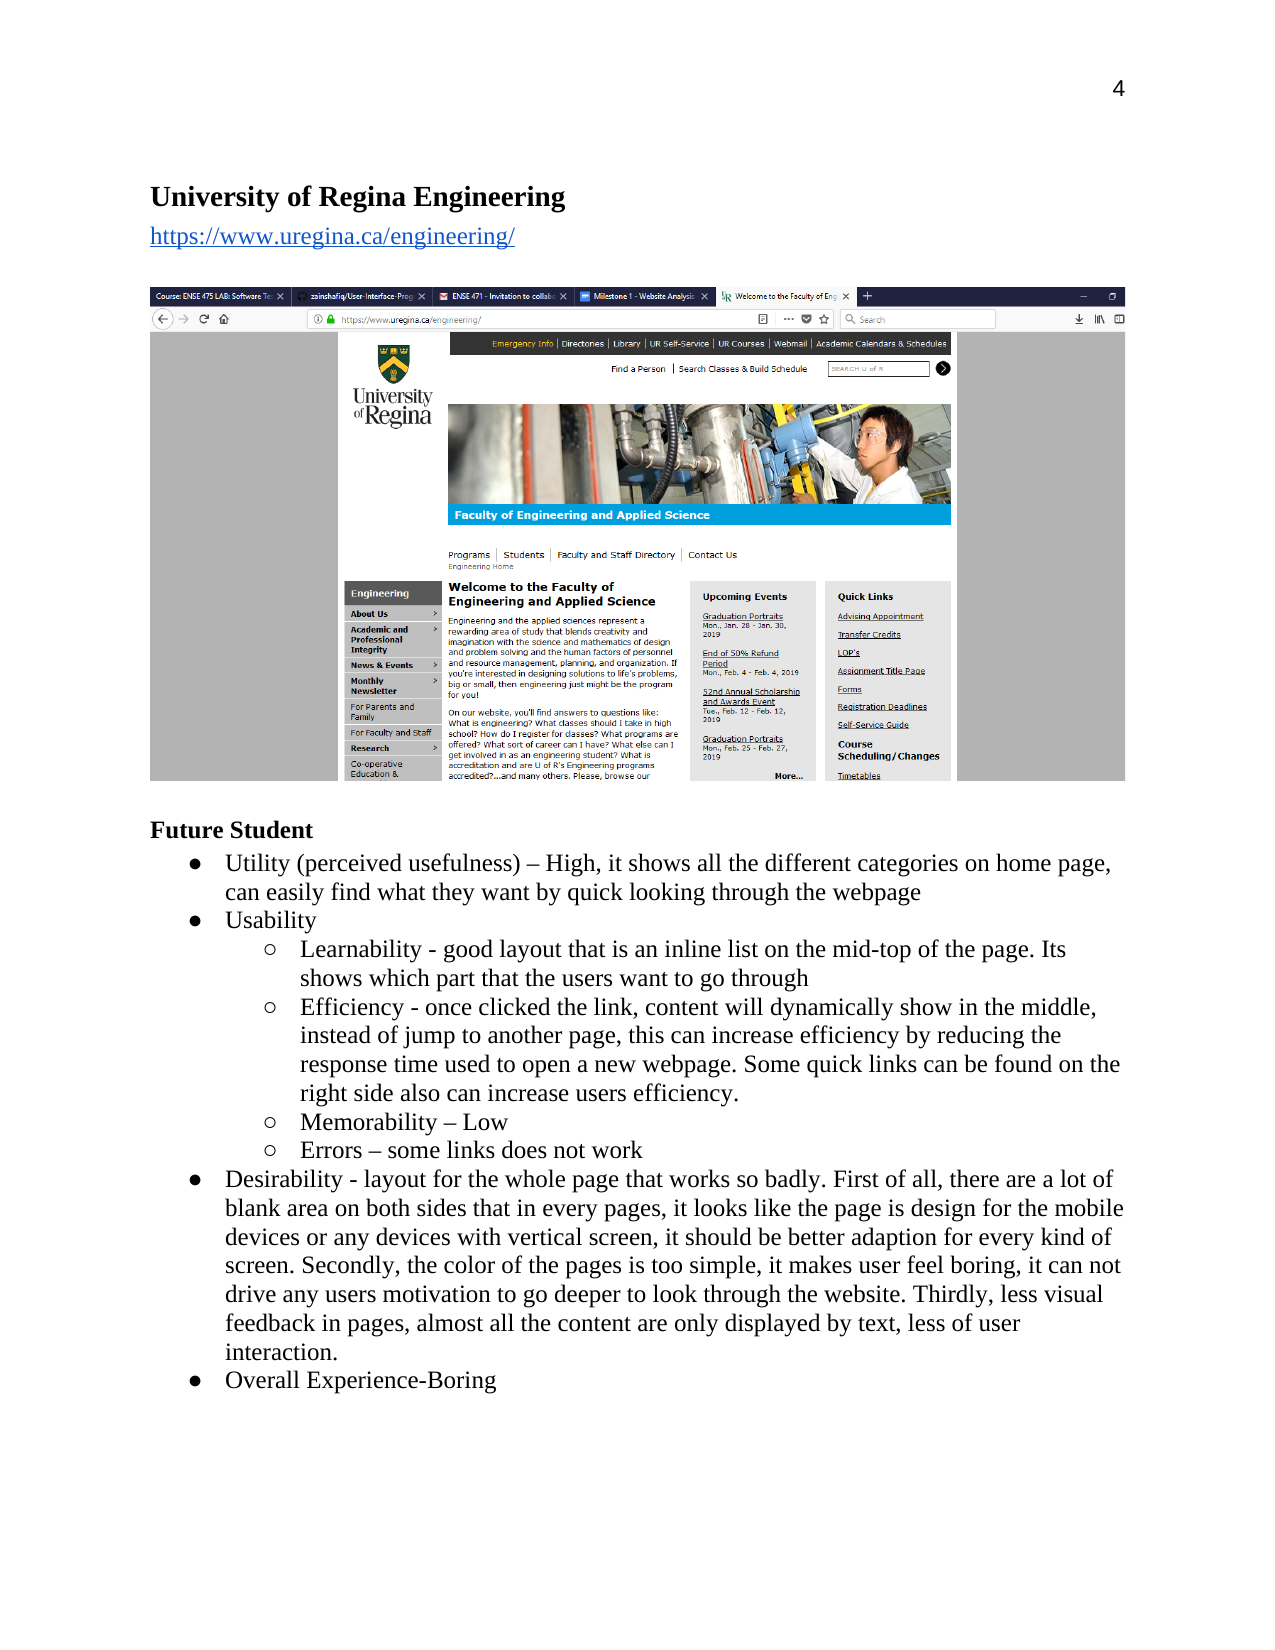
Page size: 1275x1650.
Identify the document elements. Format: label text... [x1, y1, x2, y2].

subtitle University of Regina Engineering [150, 179, 1125, 213]
list Utility (perceived usefulness) – High, it shows all the different categories on home page, can easily find what they want by quick looking through the webpage [187, 848, 1125, 905]
text https://www.uregina.ca/engineering/ [150, 221, 1125, 250]
list Learnability - good layout that is an inline list on the mid-top of the page. Its shows which part that the users want to go through [262, 934, 1125, 992]
list Desirability - layout for the whole page that works so badly. First of all, there are a lot of blank area on both sides that in every pages, it looks like the page is design for the mobile devices or any devices with vertical screen, it should be better adaption for every kind of screen. Secondly, the color of the pages is too simple, it makes user feel boring, it can not drive any users motivation to go deeper to look through the website. Thirdly, less visual feedback in pages, almost all the content are only displayed by text, less of user interaction. [187, 1164, 1125, 1365]
list Memorability – Low [262, 1107, 1125, 1135]
list Usability [187, 905, 1125, 934]
list Overall Experience-Boring [187, 1365, 1125, 1394]
list Errors – some links does not work [262, 1135, 1125, 1164]
list Efficiency - once clicked the link, content will dynamically show in the middle, instead of jump to another page, this can increase efficiency by reducing the response time used to open a new webpage. Some quick links can be found on the right side also can increase users efficiency. [262, 992, 1125, 1107]
picture [150, 287, 1125, 781]
text Future Student [150, 815, 1125, 844]
